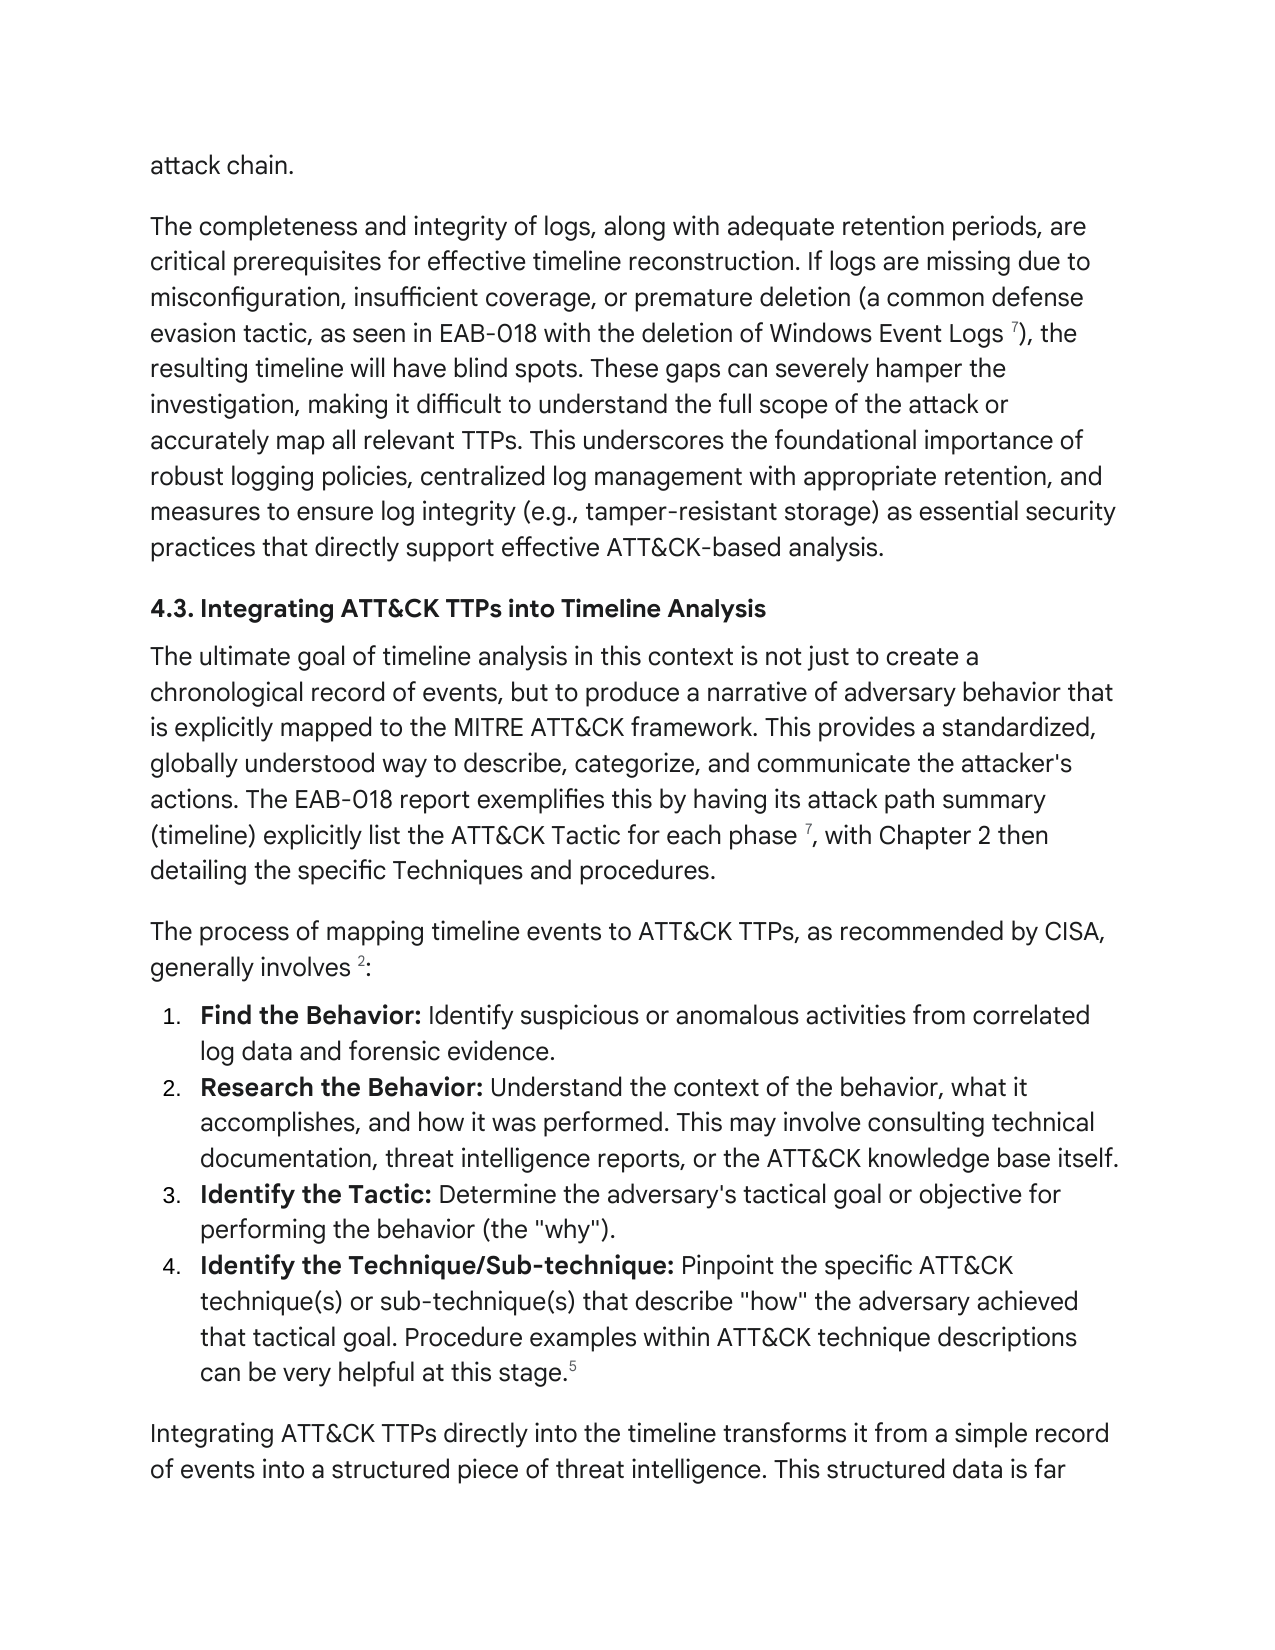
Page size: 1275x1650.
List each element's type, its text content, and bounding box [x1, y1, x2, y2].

list Identify the Technique/Sub-technique: Pinpoint the specific ATT&CK technique(s) or sub-technique(s) that describe "how" the adversary achieved that tactical goal. Procedure examples within ATT&CK technique descriptions can be very helpful at this stage.5 [162, 1250, 1125, 1389]
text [150, 150, 1125, 181]
text The process of mapping timeline events to ATT&CK TTPs, as recommended by CISA, generally involves 2: [150, 916, 1125, 983]
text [150, 1418, 1125, 1485]
list Find the Behavior: Identify suspicious or anomalous activities from correlated log data and forensic evidence. [162, 1000, 1125, 1067]
subtitle 4.3. Integrating ATT&CK TTPs into Timeline Analysis [150, 593, 1125, 624]
text The ultimate goal of timeline analysis in this context is not just to create a chronological record of events, but to produce a narrative of adversary behavior that is explicitly mapped to the MITRE ATT&CK framework. This provides a standardized, globally understood way to describe, categorize, and communicate the attacker's actions. The EAB-018 report exemplifies this by having its attack path summary (timeline) explicitly list the ATT&CK Tactic for each phase 7, with Chapter 2 then detailing the specific Techniques and procedures. [150, 641, 1125, 887]
text The completeness and integrity of logs, along with adequate retention periods, are critical prerequisites for effective timeline reconstruction. If logs are missing due to misconfiguration, insufficient coverage, or premature deletion (a common defense evasion tactic, as seen in EAB-018 with the deletion of Windows Event Logs 7), the resulting timeline will have blind spots. These gaps can severely hamper the investigation, making it difficult to understand the full scope of the attack or accurately map all relevant TTPs. This underscores the foundational importance of robust logging policies, centralized log management with appropriate retention, and measures to ensure log integrity (e.g., tamper-resistant storage) as essential security practices that directly support effective ATT&CK-based analysis. [150, 211, 1125, 564]
list Research the Behavior: Understand the context of the behavior, what it accomplishes, and how it was performed. This may involve consulting technical documentation, threat intelligence reports, or the ATT&CK knowledge base itself. [162, 1072, 1125, 1174]
list Identify the Tactic: Determine the adversary's tactical goal or objective for performing the behavior (the "why"). [162, 1179, 1125, 1246]
